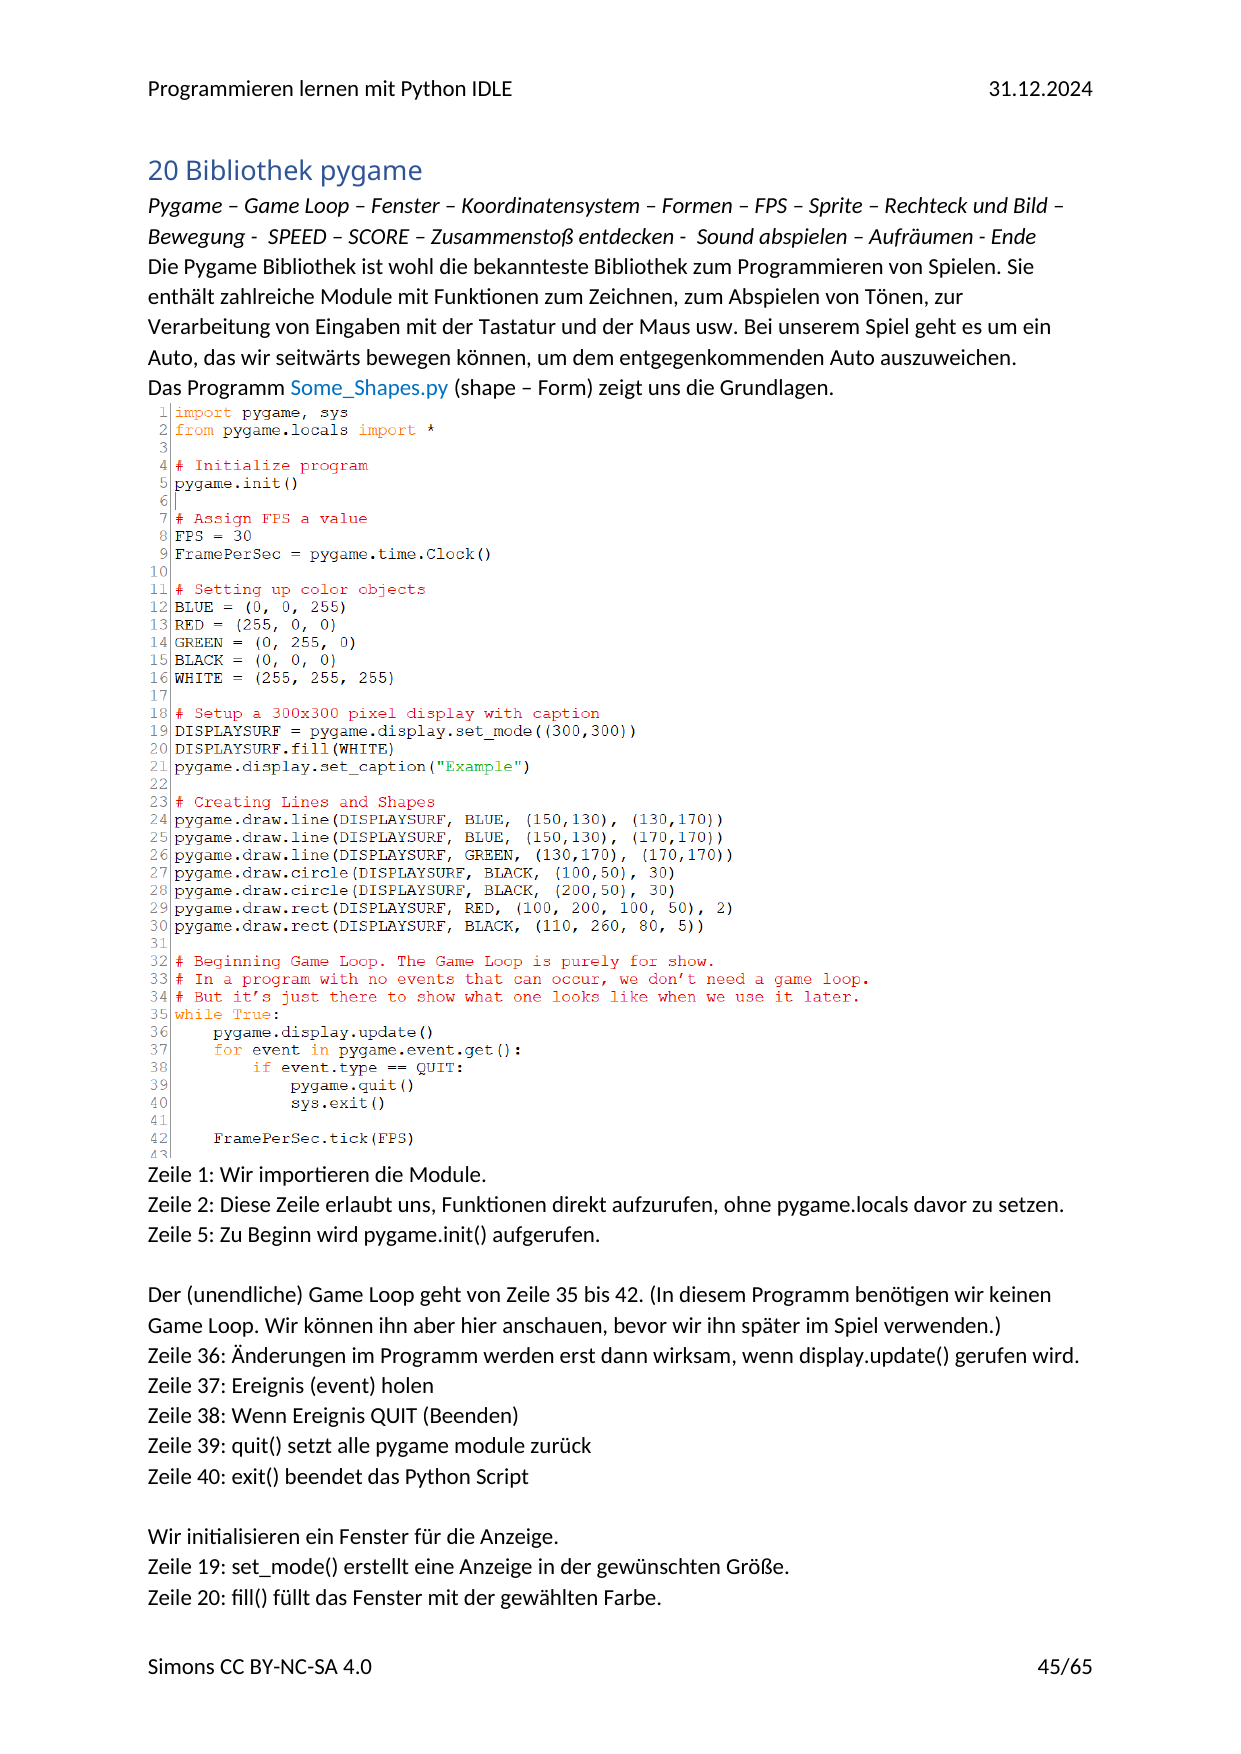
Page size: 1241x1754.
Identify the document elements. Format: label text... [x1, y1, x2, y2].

text Zeile 38: Wenn Ereignis QUIT (Beenden) [148, 1401, 1092, 1429]
picture [147, 403, 901, 1158]
text Pygame – Game Loop – Fenster – Koordinatensystem – Formen – FPS – Sprite – Rechteck und Bild – Bewegung - SPEED – SCORE – Zusammenstoß entdecken - Sound abspielen – Aufräumen - Ende [148, 192, 1092, 250]
text Zeile 40: exit() beendet das Python Script [148, 1462, 1092, 1490]
text Zeile 39: quit() setzt alle pygame module zurück [148, 1432, 1092, 1460]
subtitle Bibliothek pygame [148, 152, 1092, 189]
text Das Programm Some_Shapes.py (shape – Form) zeigt uns die Grundlagen. [148, 373, 1092, 401]
text Wir initialisieren ein Fenster für die Anzeige. [148, 1522, 1092, 1550]
text Die Pygame Bibliothek ist wohl die bekannteste Bibliothek zum Programmieren von Spielen. Sie enthält zahlreiche Module mit Funktionen zum Zeichnen, zum Abspielen von Tönen, zur Verarbeitung von Eingaben mit der Tastatur und der Maus usw. Bei unserem Spiel geht es um ein Auto, das wir seitwärts bewegen können, um dem entgegenkommenden Auto auszuweichen. [148, 252, 1092, 371]
text Der (unendliche) Game Loop geht von Zeile 35 bis 42. (In diesem Programm benötigen wir keinen Game Loop. Wir können ihn aber hier anschauen, bevor wir ihn später im Spiel verwenden.) [148, 1281, 1092, 1339]
text Zeile 36: Änderungen im Programm werden erst dann wirksam, wenn display.update() gerufen wird. [148, 1341, 1092, 1369]
text Zeile 37: Ereignis (event) holen [148, 1371, 1092, 1399]
text Zeile 2: Diese Zeile erlaubt uns, Funktionen direkt aufzurufen, ohne pygame.locals davor zu setzen. [148, 1190, 1092, 1218]
text Zeile 5: Zu Beginn wird pygame.init() aufgerufen. [148, 1220, 1092, 1248]
text Zeile 19: set_mode() erstellt eine Anzeige in der gewünschten Größe. [148, 1552, 1092, 1581]
text Zeile 1: Wir importieren die Module. [148, 1160, 1092, 1188]
text Zeile 20: fill() füllt das Fenster mit der gewählten Farbe. [148, 1583, 1092, 1611]
